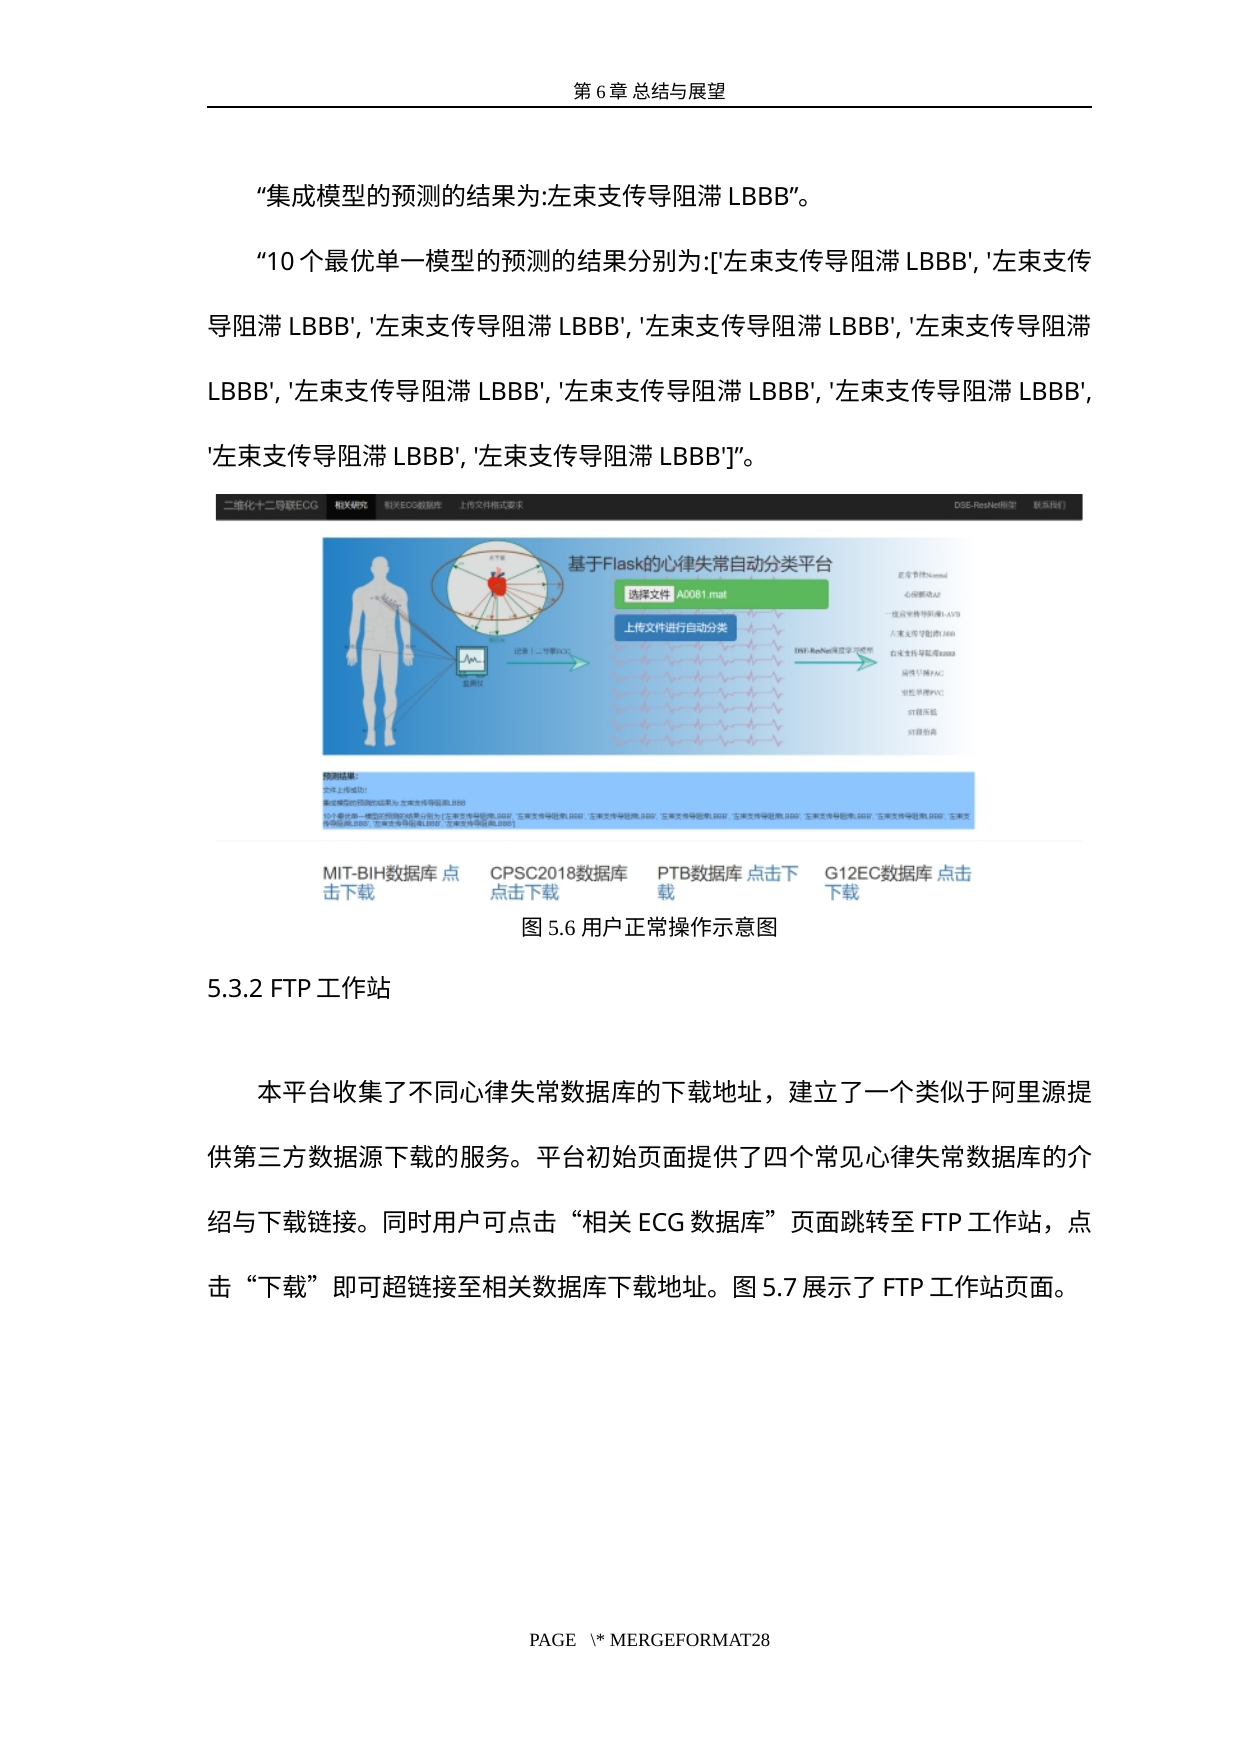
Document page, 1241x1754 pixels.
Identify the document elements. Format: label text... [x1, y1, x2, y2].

subtitle 5.3.2 FTP工作站 [207, 954, 1092, 1019]
picture [215, 494, 1084, 903]
text 图5.6 用户正常操作示意图 [207, 909, 1092, 942]
text “集成模型的预测的结果为:左束支传导阻滞LBBB”。 [207, 162, 1092, 227]
text “10个最优单一模型的预测的结果分别为:['左束支传导阻滞LBBB', '左束支传导阻滞LBBB', '左束支传导阻滞LBBB', '左束支传导阻滞LBBB', '左束支传导阻滞LBBB', '左束支传导阻滞LBBB', '左束支传导阻滞LBBB', '左束支传导阻滞LBBB', '左束支传导阻滞LBBB', '左束支传导阻滞LBBB']”。 [207, 227, 1092, 487]
text 本平台收集了不同心律失常数据库的下载地址，建立了一个类似于阿里源提供第三方数据源下载的服务。平台初始页面提供了四个常见心律失常数据库的介绍与下载链接。同时用户可点击“相关ECG数据库”页面跳转至FTP工作站，点击“下载”即可超链接至相关数据库下载地址。图5.7展示了FTP工作站页面。 [207, 1058, 1092, 1318]
